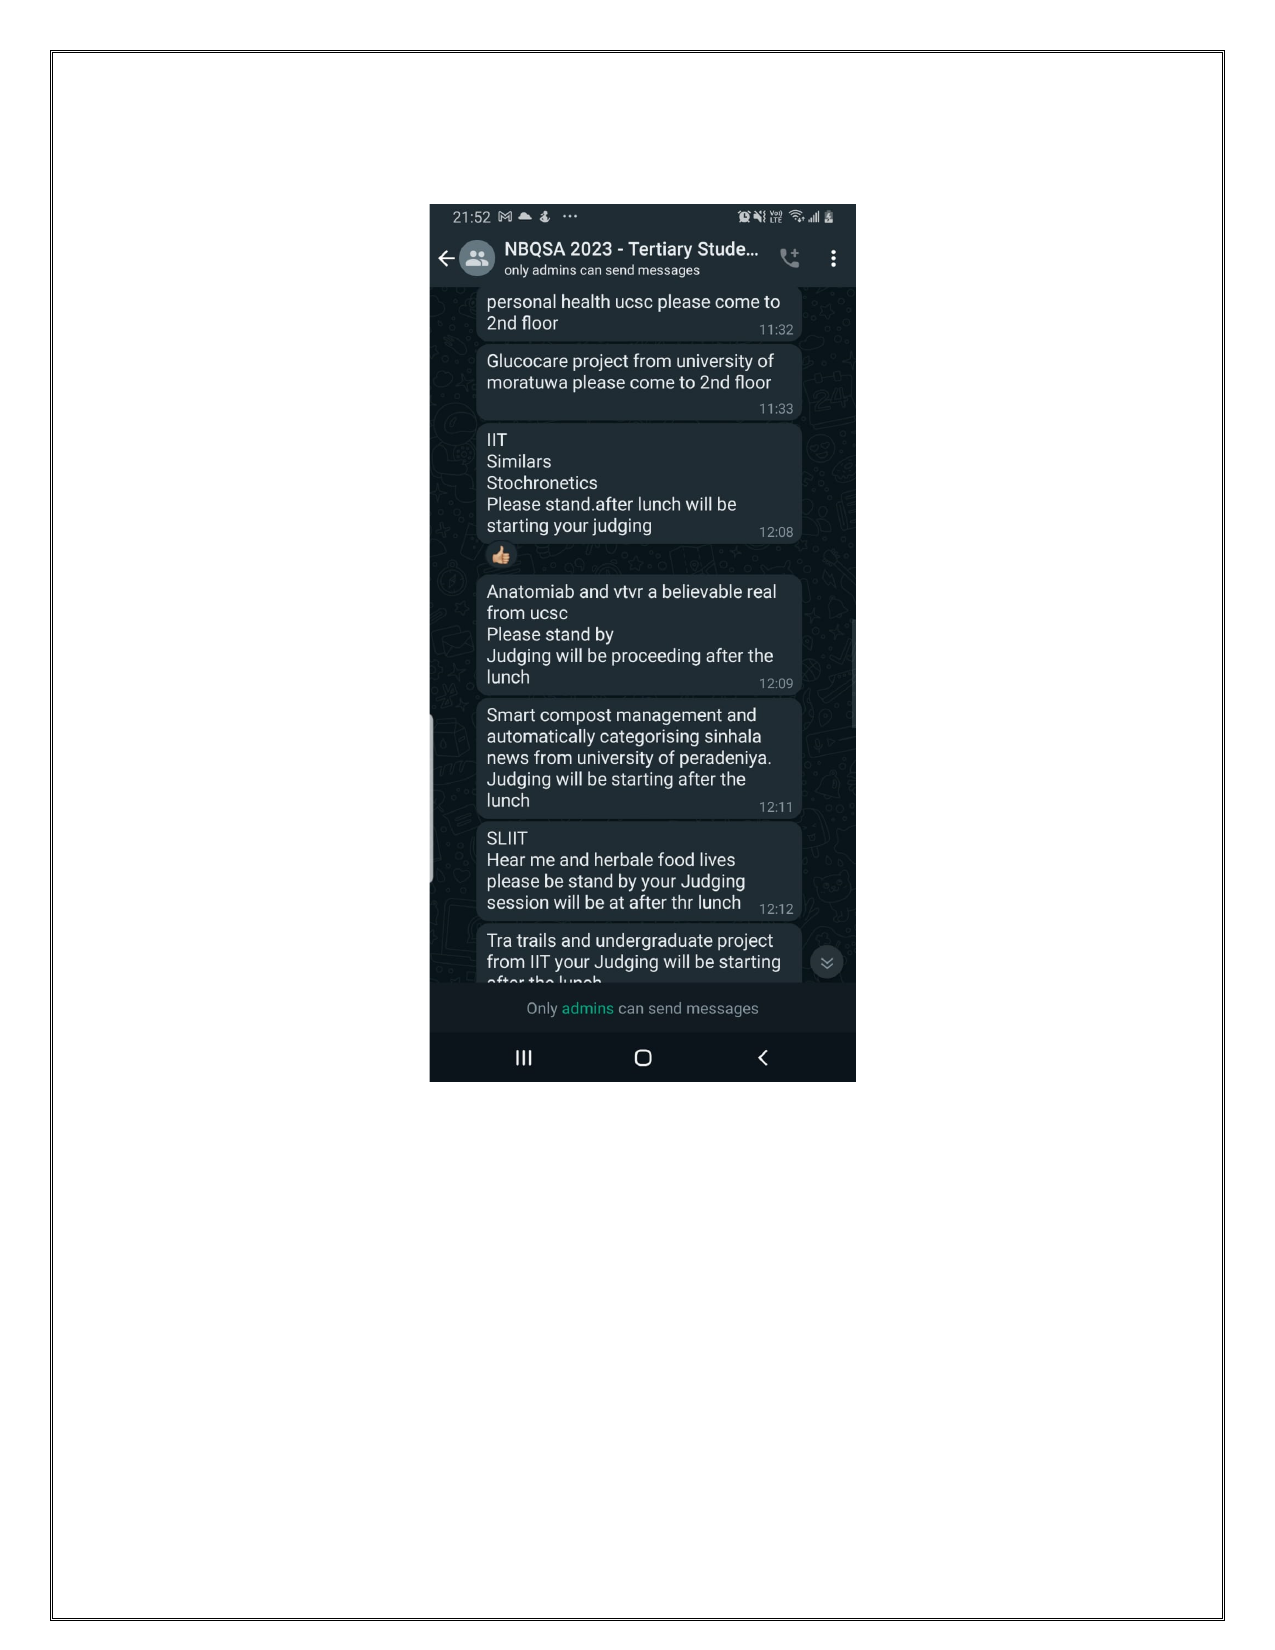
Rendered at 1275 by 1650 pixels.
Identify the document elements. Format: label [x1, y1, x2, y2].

picture [429, 204, 856, 1082]
